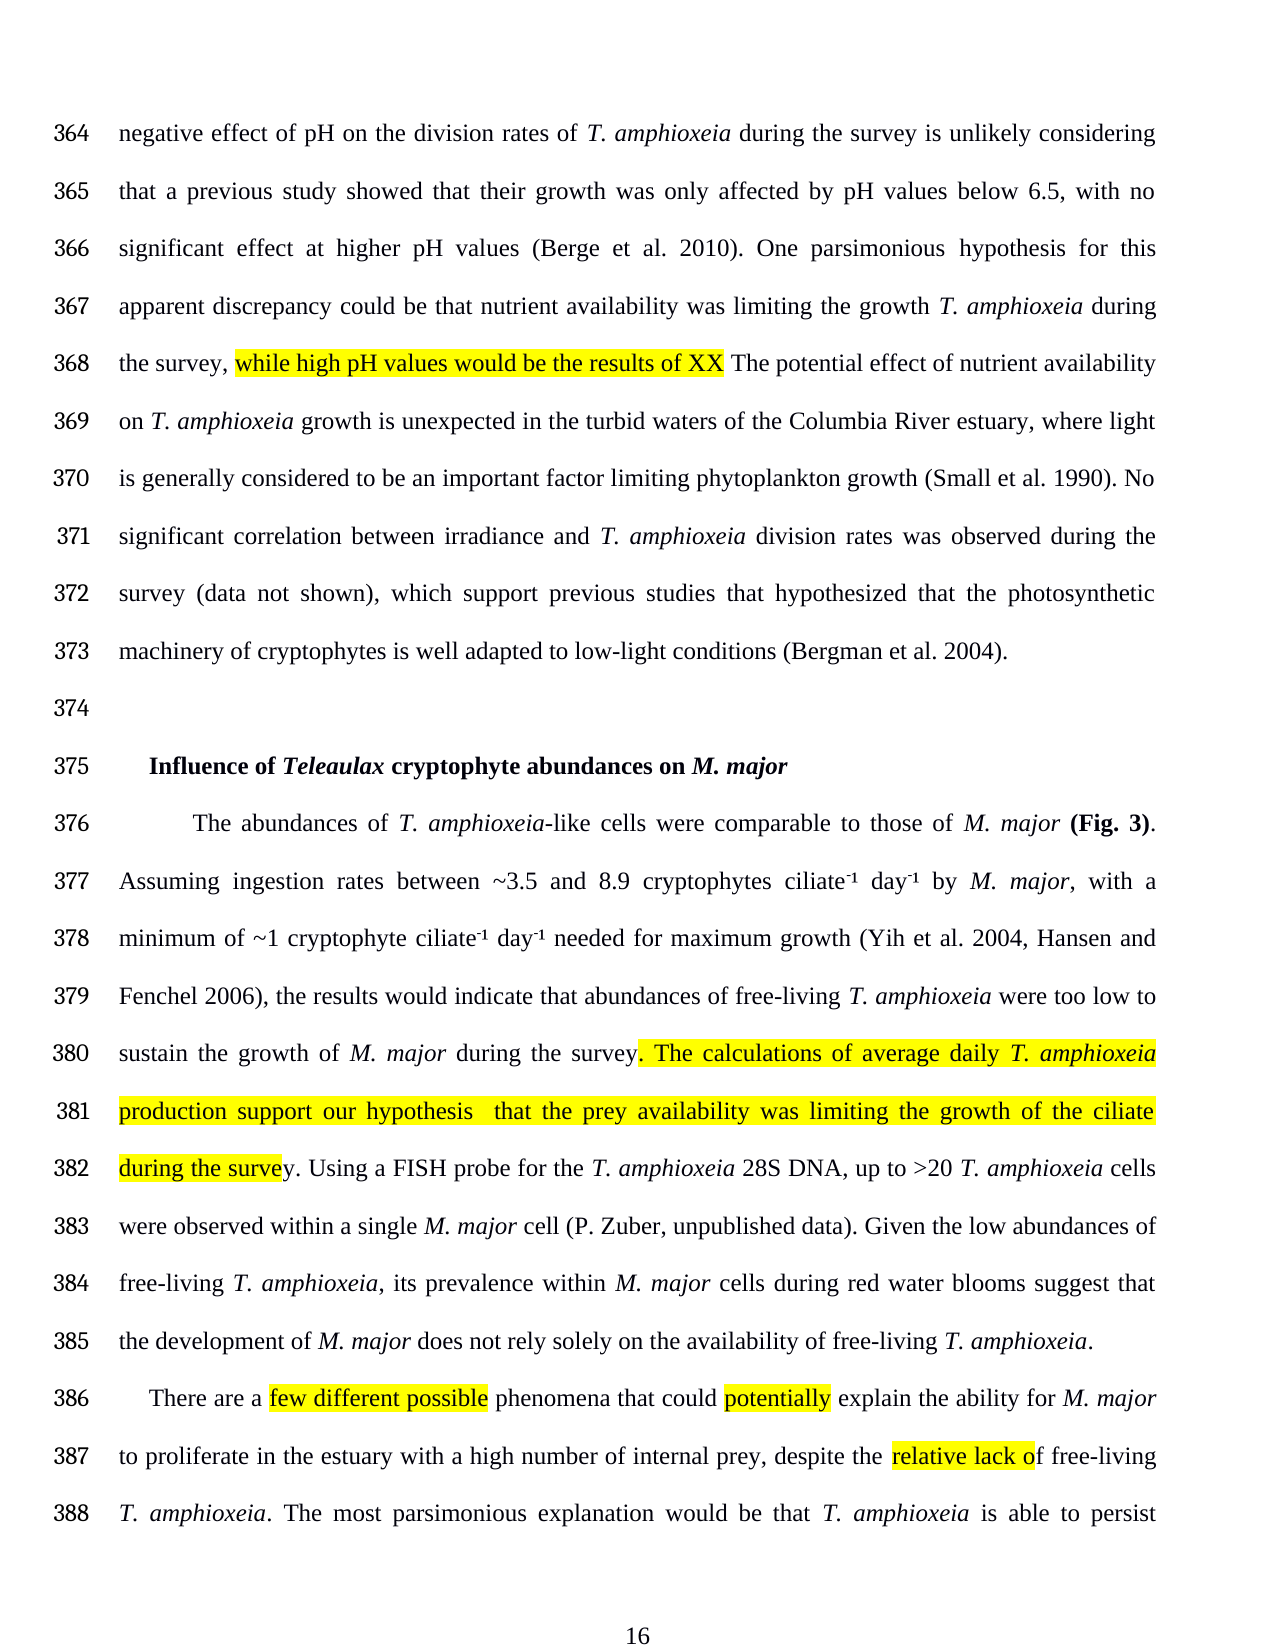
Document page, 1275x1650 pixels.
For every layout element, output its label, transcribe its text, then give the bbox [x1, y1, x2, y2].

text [118, 1383, 1156, 1527]
text Influence of Teleaulax cryptophyte abundances on M. major [118, 751, 1156, 780]
text The abundances of T. amphioxeia-like cells were comparable to those of M. major (Fig. 3). Assuming ingestion rates between ~3.5 and 8.9 cryptophytes ciliate-¹ day-¹ by M. major, with a minimum of ~1 cryptophyte ciliate-¹ day-¹ needed for maximum growth(Yih et al. 2004, Hansen and Fenchel 2006), the results would indicate that abundances of free-living T. amphioxeia were the growth of M. major during the survey. alculations of average daily T. amphioxeia production that the prey availability was limiting the ciliate the surveyUsing a FISH probe for the T. amphioxeia 28S DNA, up to >20 T. amphioxeia cells were observed within a single M. major cell (P. Zuber, unpublished data). Given the low abundances of free-living T. amphioxeia, its prevalence within M. major cells during red water blooms . [118, 808, 1156, 1355]
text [118, 118, 1156, 665]
